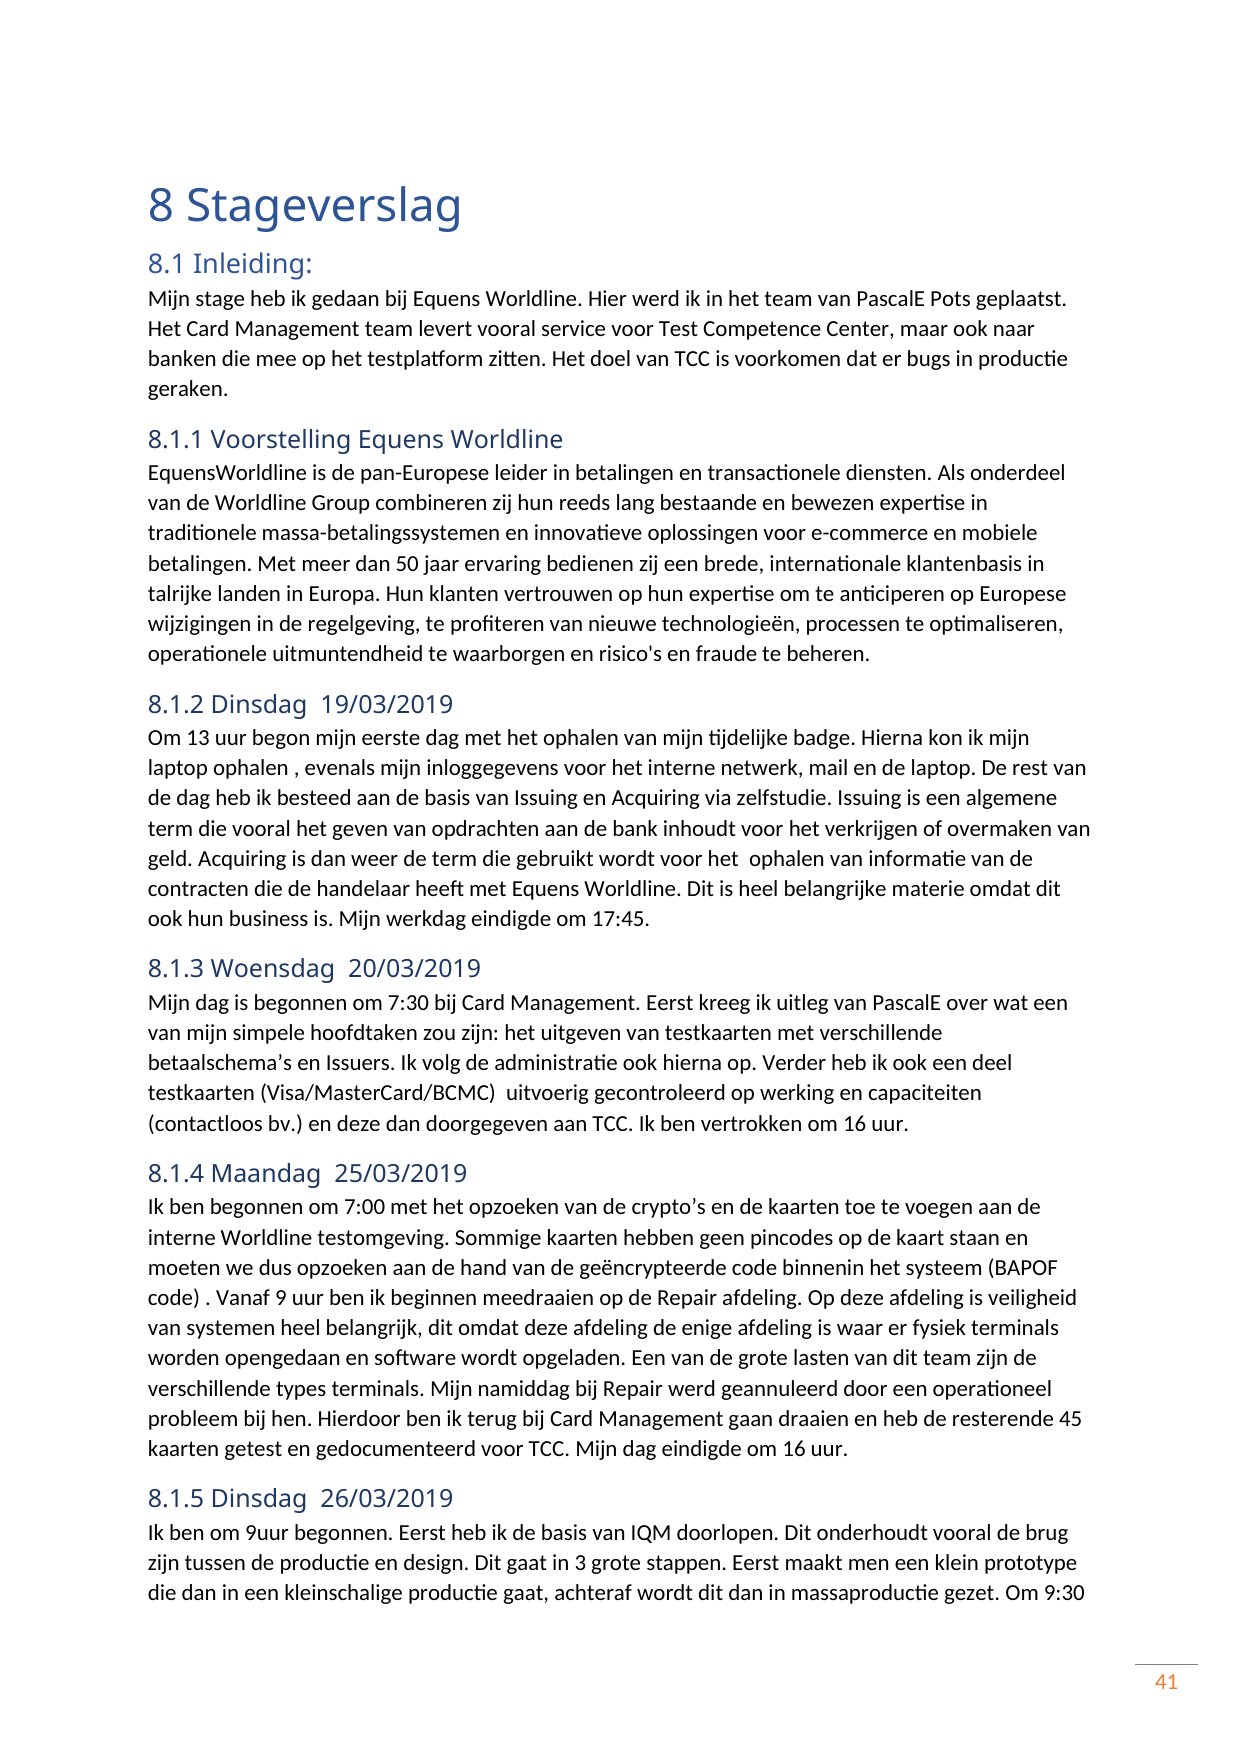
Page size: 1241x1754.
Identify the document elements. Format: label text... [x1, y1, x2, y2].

text Mijn dag is begonnen om 7:30 bij Card Management. Eerst kreeg ik uitleg van PascalE over wat een van mijn simpele hoofdtaken zou zijn: het uitgeven van testkaarten met verschillende betaalschema’s en Issuers. Ik volg de administratie ook hierna op. Verder heb ik ook een deel testkaarten (Visa/MasterCard/BCMC) uitvoerig gecontroleerd op werking en capaciteiten (contactloos bv.) en deze dan doorgegeven aan TCC. Ik ben vertrokken om 16 uur. [148, 988, 1093, 1137]
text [148, 1518, 1093, 1606]
subtitle 8.1.2 Dinsdag 19/03/2019 [148, 686, 1093, 720]
subtitle 8 Stageverslag [148, 173, 1093, 235]
subtitle 8.1.1 Voorstelling Equens Worldline [148, 421, 1093, 455]
subtitle 8.1.3 Woensdag 20/03/2019 [148, 951, 1093, 985]
text Om 13 uur begon mijn eerste dag met het ophalen van mijn tijdelijke badge. Hierna kon ik mijn laptop ophalen , evenals mijn inloggegevens voor het interne netwerk, mail en de laptop. De rest van de dag heb ik besteed aan de basis van Issuing en Acquiring via zelfstudie. Issuing is een algemene term die vooral het geven van opdrachten aan de bank inhoudt voor het verkrijgen of overmaken van geld. Acquiring is dan weer de term die gebruikt wordt voor het ophalen van informatie van de contracten die de handelaar heeft met Equens Worldline. Dit is heel belangrijke materie omdat dit ook hun business is. Mijn werkdag eindigde om 17:45. [148, 723, 1093, 932]
text Mijn stage heb ik gedaan bij Equens Worldline. Hier werd ik in het team van PascalE Pots geplaatst. Het Card Management team levert vooral service voor Test Competence Center, maar ook naar banken die mee op het testplatform zitten. Het doel van TCC is voorkomen dat er bugs in productie geraken. [148, 284, 1093, 402]
text EquensWorldline is de pan-Europese leider in betalingen en transactionele diensten. Als onderdeel van de Worldline Group combineren zij hun reeds lang bestaande en bewezen expertise in traditionele massa-betalingssystemen en innovatieve oplossingen voor e-commerce en mobiele betalingen. Met meer dan 50 jaar ervaring bedienen zij een brede, internationale klantenbasis in talrijke landen in Europa. Hun klanten vertrouwen op hun expertise om te anticiperen op Europese wijzigingen in de regelgeving, te profiteren van nieuwe technologieën, processen te optimaliseren, operationele uitmuntendheid te waarborgen en risico's en fraude te beheren. [148, 458, 1093, 667]
subtitle 8.1.5 Dinsdag 26/03/2019 [148, 1481, 1093, 1515]
text Ik ben begonnen om 7:00 met het opzoeken van de crypto’s en de kaarten toe te voegen aan de interne Worldline testomgeving. Sommige kaarten hebben geen pincodes op de kaart staan en moeten we dus opzoeken aan de hand van de geëncrypteerde code binnenin het systeem (BAPOF code) . Vanaf 9 uur ben ik beginnen meedraaien op de Repair afdeling. Op deze afdeling is veiligheid van systemen heel belangrijk, dit omdat deze afdeling de enige afdeling is waar er fysiek terminals worden opengedaan en software wordt opgeladen. Een van de grote lasten van dit team zijn de verschillende types terminals. Mijn namiddag bij Repair werd geannuleerd door een operationeel probleem bij hen. Hierdoor ben ik terug bij Card Management gaan draaien en heb de resterende 45 kaarten getest en gedocumenteerd voor TCC. Mijn dag eindigde om 16 uur. [148, 1192, 1093, 1462]
subtitle 8.1 Inleiding: [148, 244, 1093, 281]
subtitle 8.1.4 Maandag 25/03/2019 [148, 1156, 1093, 1190]
